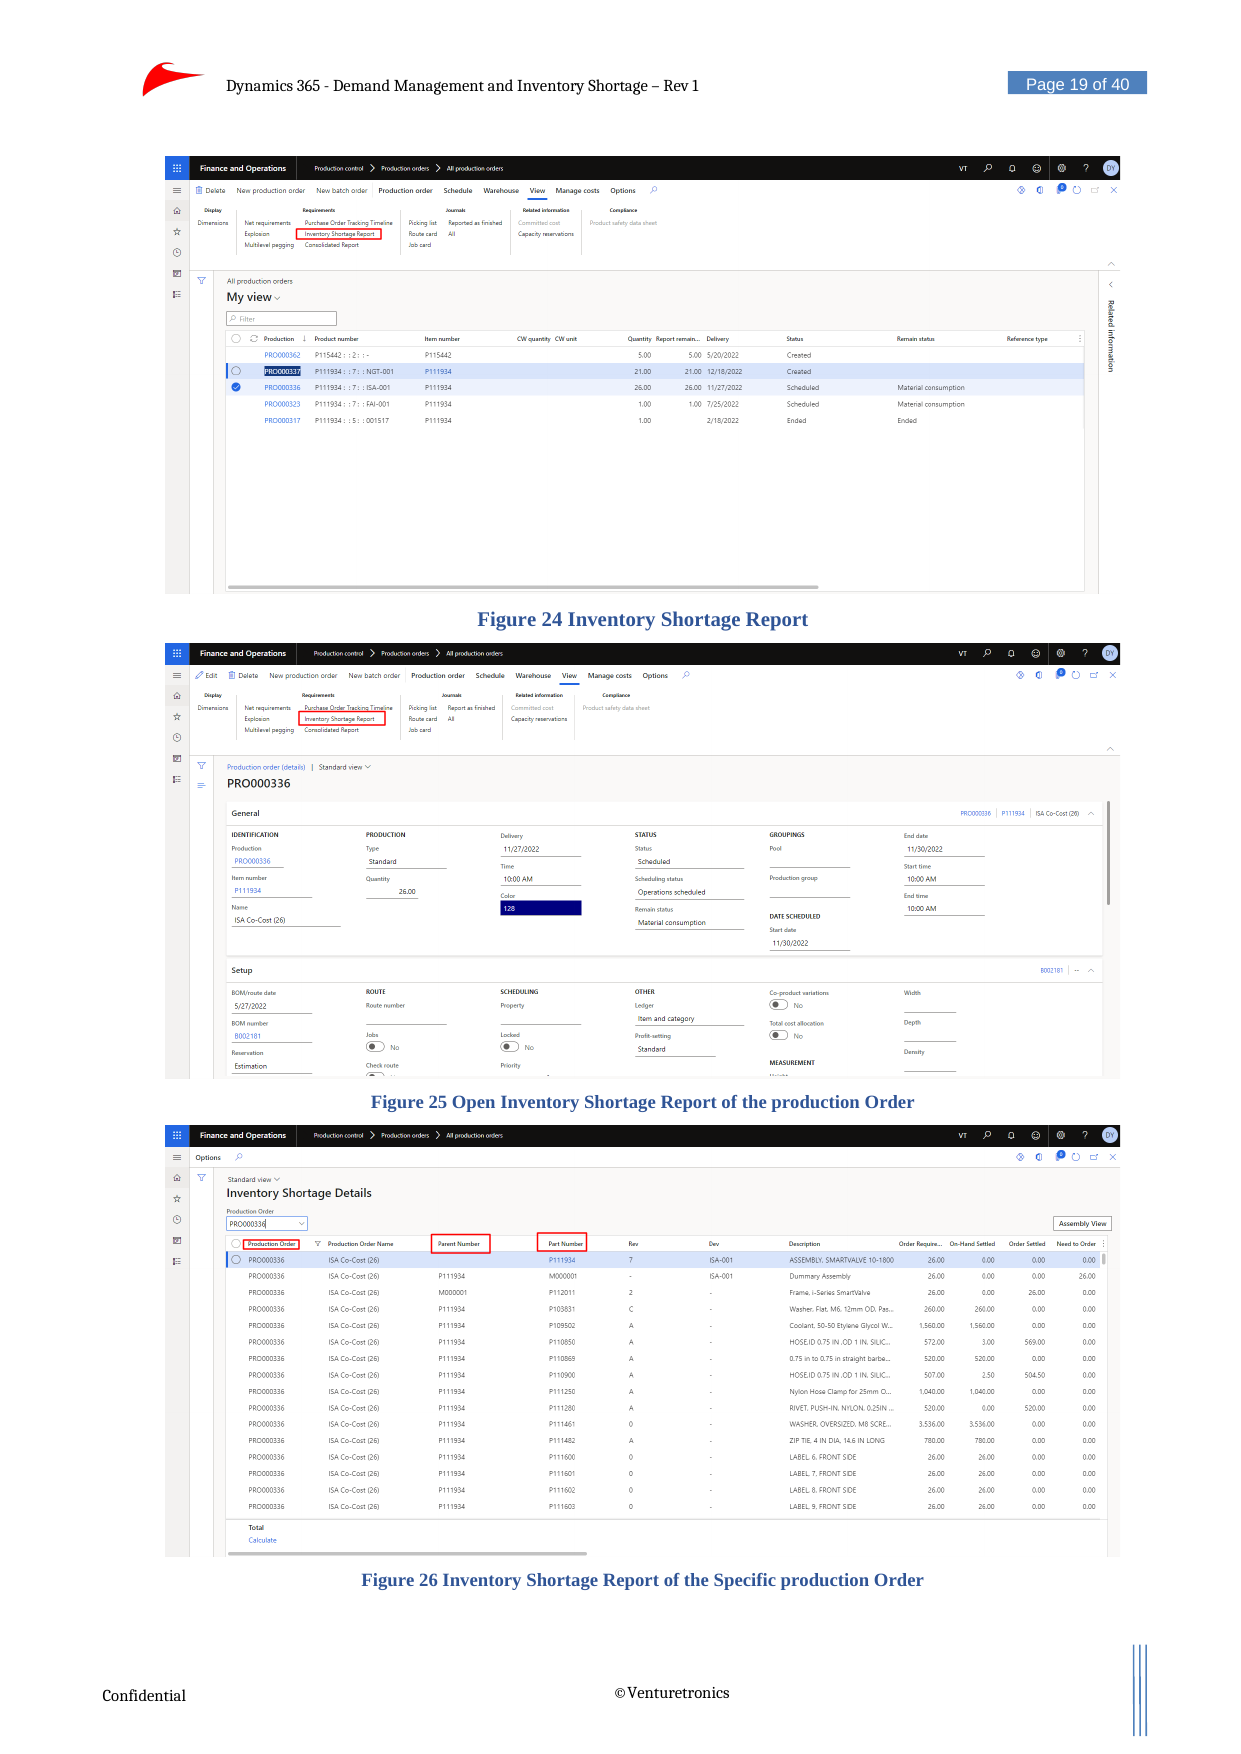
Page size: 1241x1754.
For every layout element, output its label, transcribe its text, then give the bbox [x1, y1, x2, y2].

picture [137, 58, 206, 98]
picture [165, 156, 1121, 594]
text Figure 25 Open Inventory Shortage Report of the production Order [165, 1091, 1120, 1113]
picture [165, 1125, 1121, 1557]
text Figure 24 Inventory Shortage Report [165, 606, 1120, 631]
picture [165, 643, 1121, 1079]
text Figure 26 Inventory Shortage Report of the Specific production Order [165, 1569, 1120, 1591]
